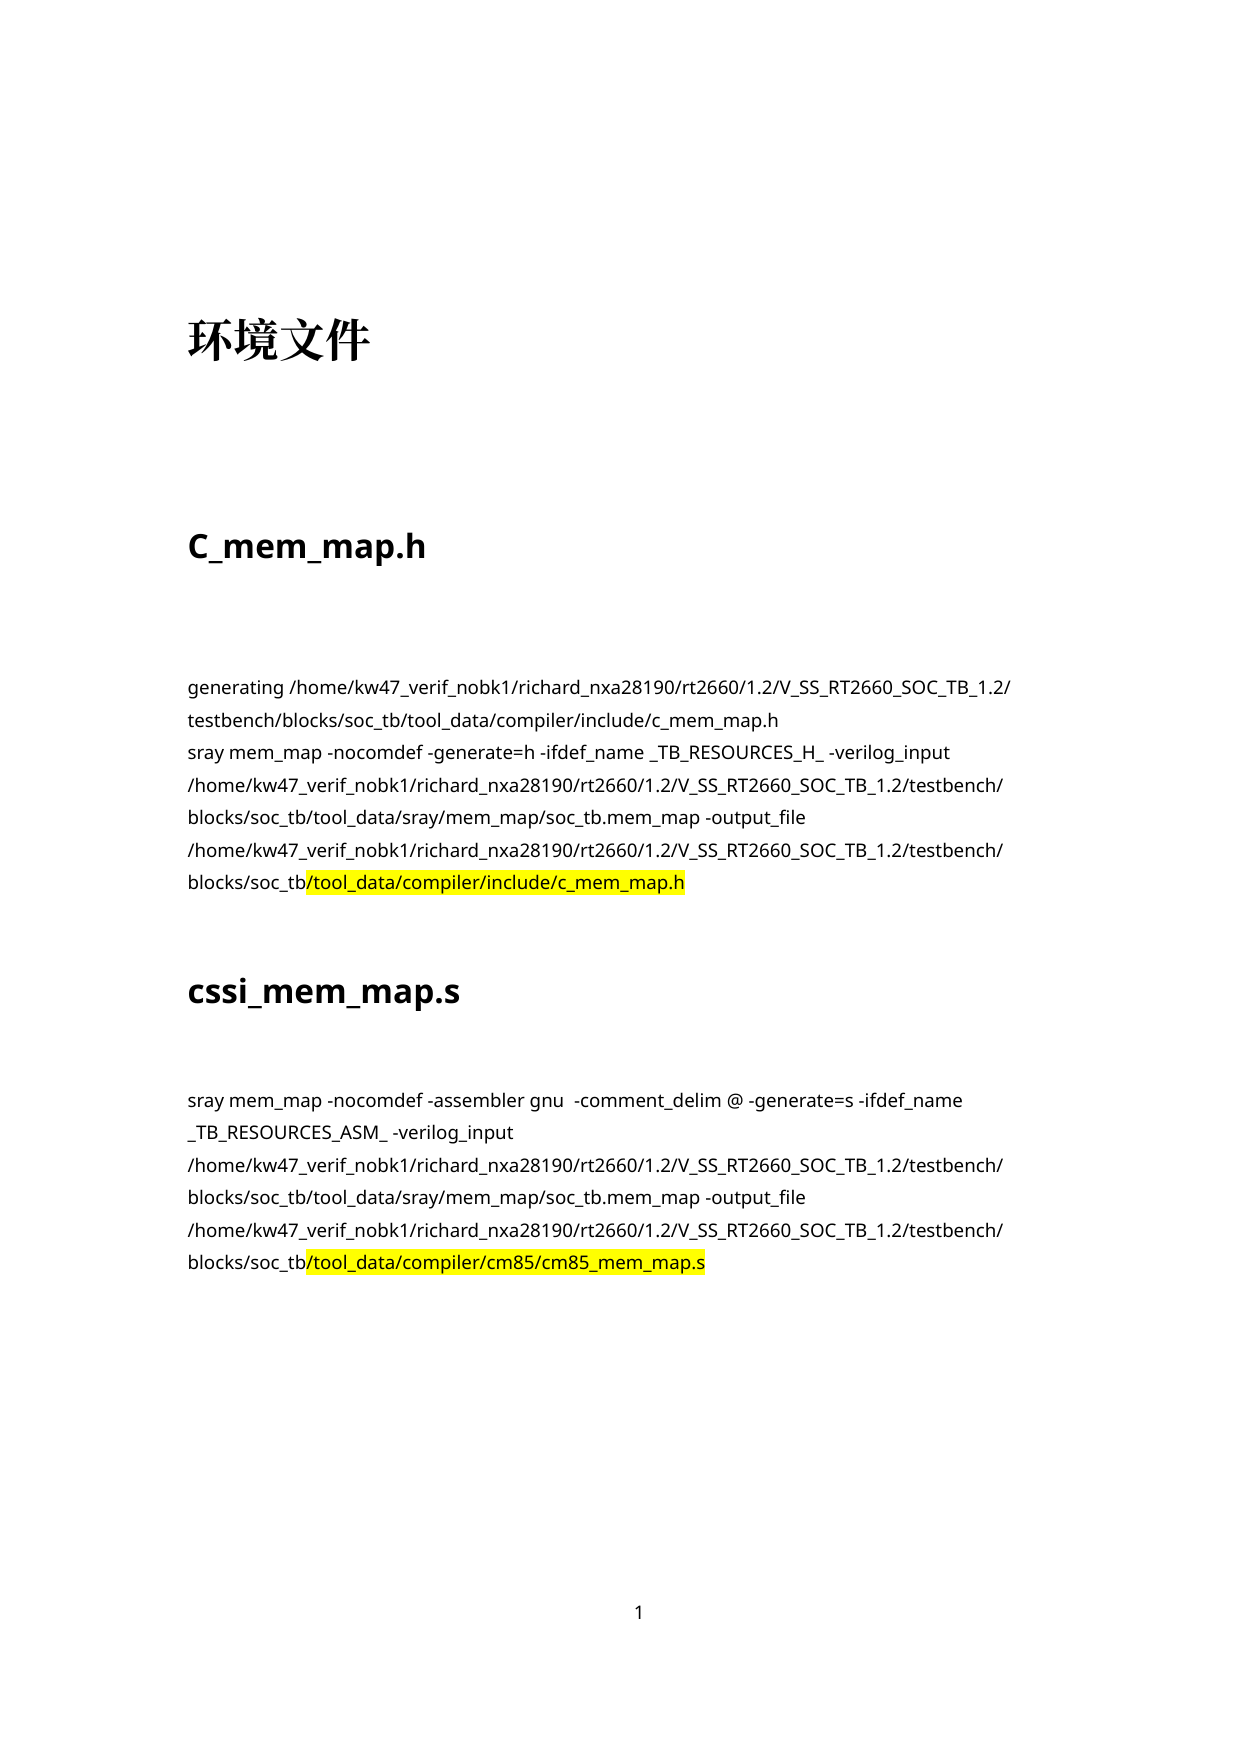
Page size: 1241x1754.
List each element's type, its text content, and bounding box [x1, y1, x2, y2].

text sray mem_map -nocomdef -generate=h -ifdef_name _TB_RESOURCES_H_ -verilog_input /home/kw47_verif_nobk1/richard_nxa28190/rt2660/1.2/V_SS_RT2660_SOC_TB_1.2/testbench/blocks/soc_tb/tool_data/sray/mem_map/soc_tb.mem_map -output_file /home/kw47_verif_nobk1/richard_nxa28190/rt2660/1.2/V_SS_RT2660_SOC_TB_1.2/testbench/blocks/soc_tb/tool_data/compiler/include/c_mem_map.h [187, 736, 1053, 899]
subtitle 环境文件 [187, 289, 1053, 386]
text generating /home/kw47_verif_nobk1/richard_nxa28190/rt2660/1.2/V_SS_RT2660_SOC_TB_1.2/testbench/blocks/soc_tb/tool_data/compiler/include/c_mem_map.h [187, 671, 1053, 736]
subtitle cssi_mem_map.s [187, 958, 1053, 1023]
text sray mem_map -nocomdef -assembler gnu -comment_delim @ -generate=s -ifdef_name _TB_RESOURCES_ASM_ -verilog_input /home/kw47_verif_nobk1/richard_nxa28190/rt2660/1.2/V_SS_RT2660_SOC_TB_1.2/testbench/blocks/soc_tb/tool_data/sray/mem_map/soc_tb.mem_map -output_file /home/kw47_verif_nobk1/richard_nxa28190/rt2660/1.2/V_SS_RT2660_SOC_TB_1.2/testbench/blocks/soc_tb/tool_data/compiler/cm85/cm85_mem_map.s [187, 1083, 1053, 1278]
subtitle C_mem_map.h [187, 513, 1053, 578]
